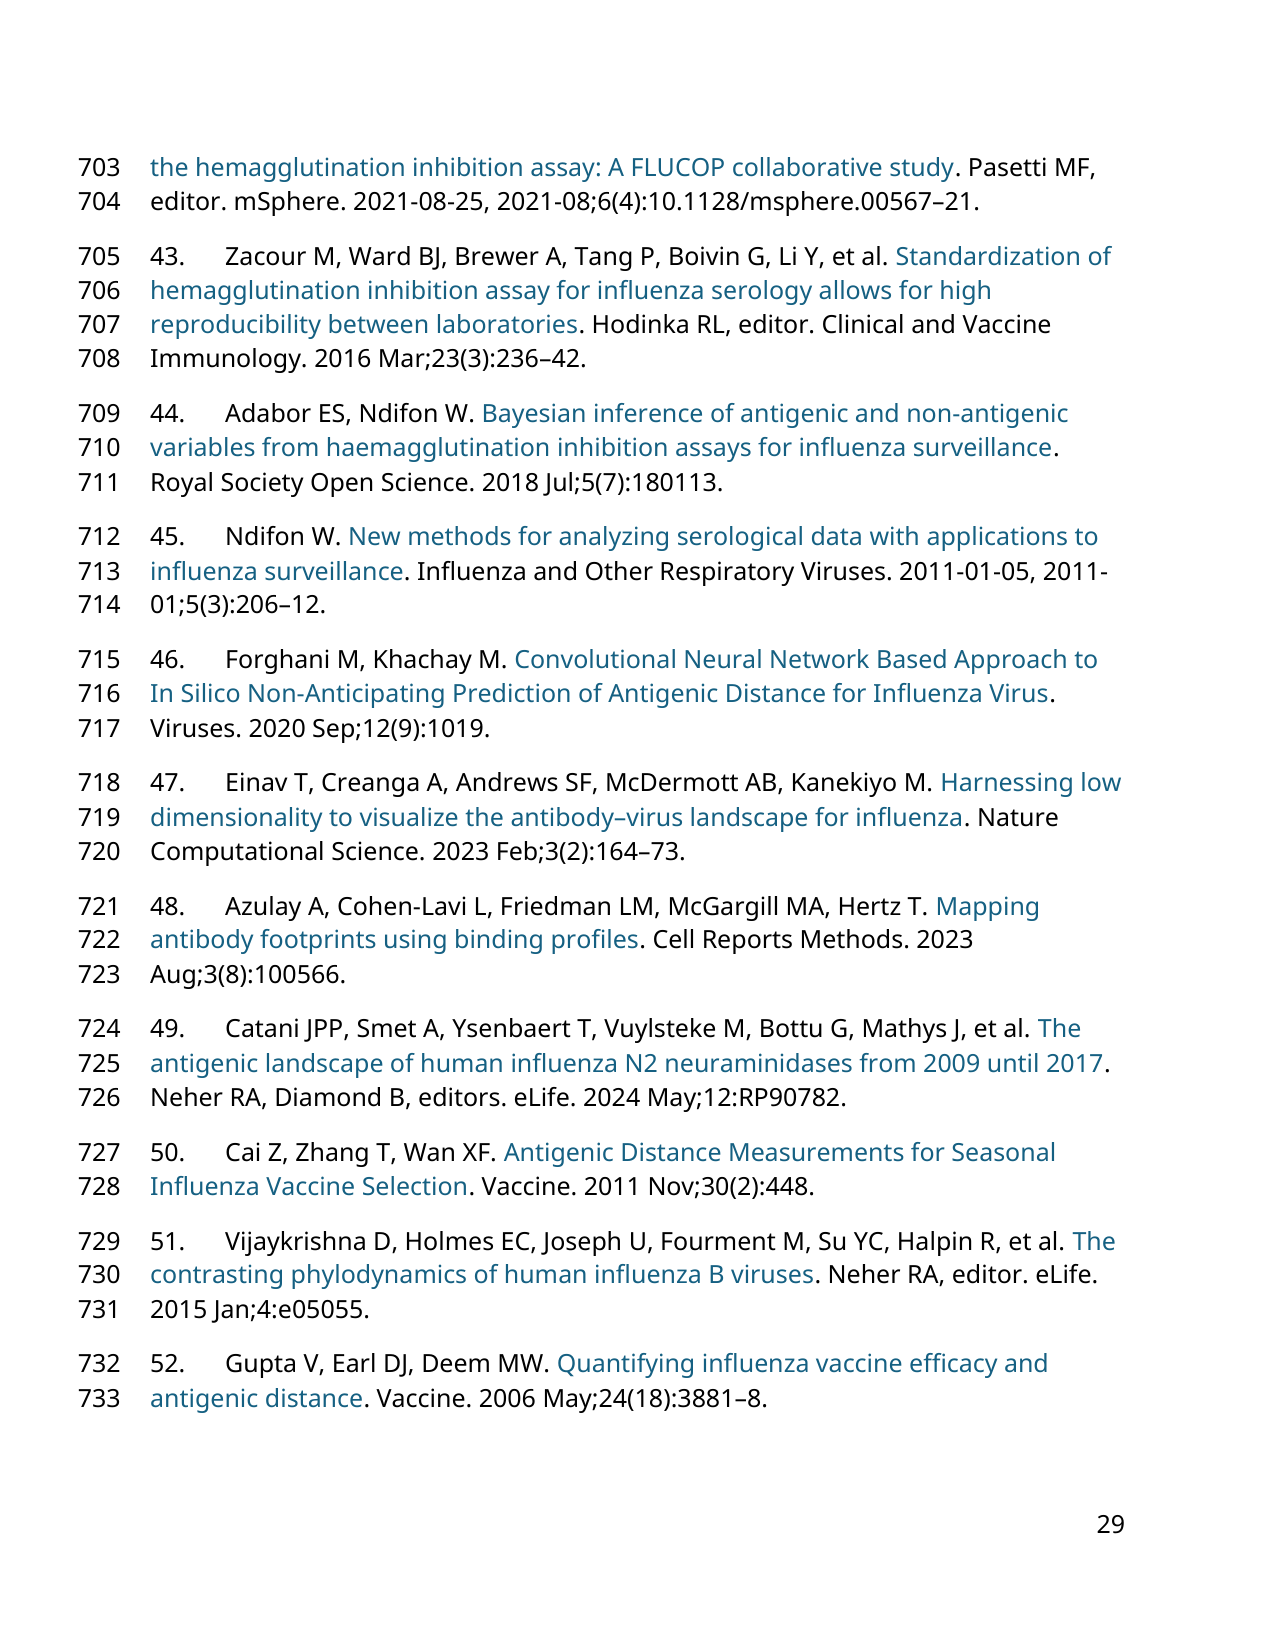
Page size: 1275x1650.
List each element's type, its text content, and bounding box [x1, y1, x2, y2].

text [150, 150, 1125, 218]
text 49. Catani JPP, Smet A, Ysenbaert T, Vuylsteke M, Bottu G, Mathys J, et al. The antigenic landscape of human influenza N2 neuraminidases from 2009 until 2017. Neher RA, Diamond B, editors. eLife. 2024 May;12:RP90782. [150, 1011, 1125, 1113]
text 50. Cai Z, Zhang T, Wan XF. Antigenic Distance Measurements for Seasonal Influenza Vaccine Selection. Vaccine. 2011 Nov;30(2):448. [150, 1134, 1125, 1202]
text 46. Forghani M, Khachay M. Convolutional Neural Network Based Approach to In Silico Non-Anticipating Prediction of Antigenic Distance for Influenza Virus. Viruses. 2020 Sep;12(9):1019. [150, 642, 1125, 744]
text 51. Vijaykrishna D, Holmes EC, Joseph U, Fourment M, Su YC, Halpin R, et al. The contrasting phylodynamics of human influenza B viruses. Neher RA, editor. eLife. 2015 Jan;4:e05055. [150, 1223, 1125, 1325]
text 52. Gupta V, Earl DJ, Deem MW. Quantifying influenza vaccine efficacy and antigenic distance. Vaccine. 2006 May;24(18):3881–8. [150, 1346, 1125, 1414]
text 47. Einav T, Creanga A, Andrews SF, McDermott AB, Kanekiyo M. Harnessing low dimensionality to visualize the antibody–virus landscape for influenza. Nature Computational Science. 2023 Feb;3(2):164–73. [150, 765, 1125, 867]
text 45. Ndifon W. New methods for analyzing serological data with applications to influenza surveillance. Influenza and Other Respiratory Viruses. 2011-01-05, 2011-01;5(3):206–12. [150, 519, 1125, 621]
text 43. Zacour M, Ward BJ, Brewer A, Tang P, Boivin G, Li Y, et al. Standardization of hemagglutination inhibition assay for influenza serology allows for high reproducibility between laboratories. Hodinka RL, editor. Clinical and Vaccine Immunology. 2016 Mar;23(3):236–42. [150, 239, 1125, 375]
text 44. Adabor ES, Ndifon W. Bayesian inference of antigenic and non-antigenic variables from haemagglutination inhibition assays for influenza surveillance. Royal Society Open Science. 2018 Jul;5(7):180113. [150, 396, 1125, 498]
text 48. Azulay A, Cohen-Lavi L, Friedman LM, McGargill MA, Hertz T. Mapping antibody footprints using binding profiles. Cell Reports Methods. 2023 Aug;3(8):100566. [150, 888, 1125, 990]
